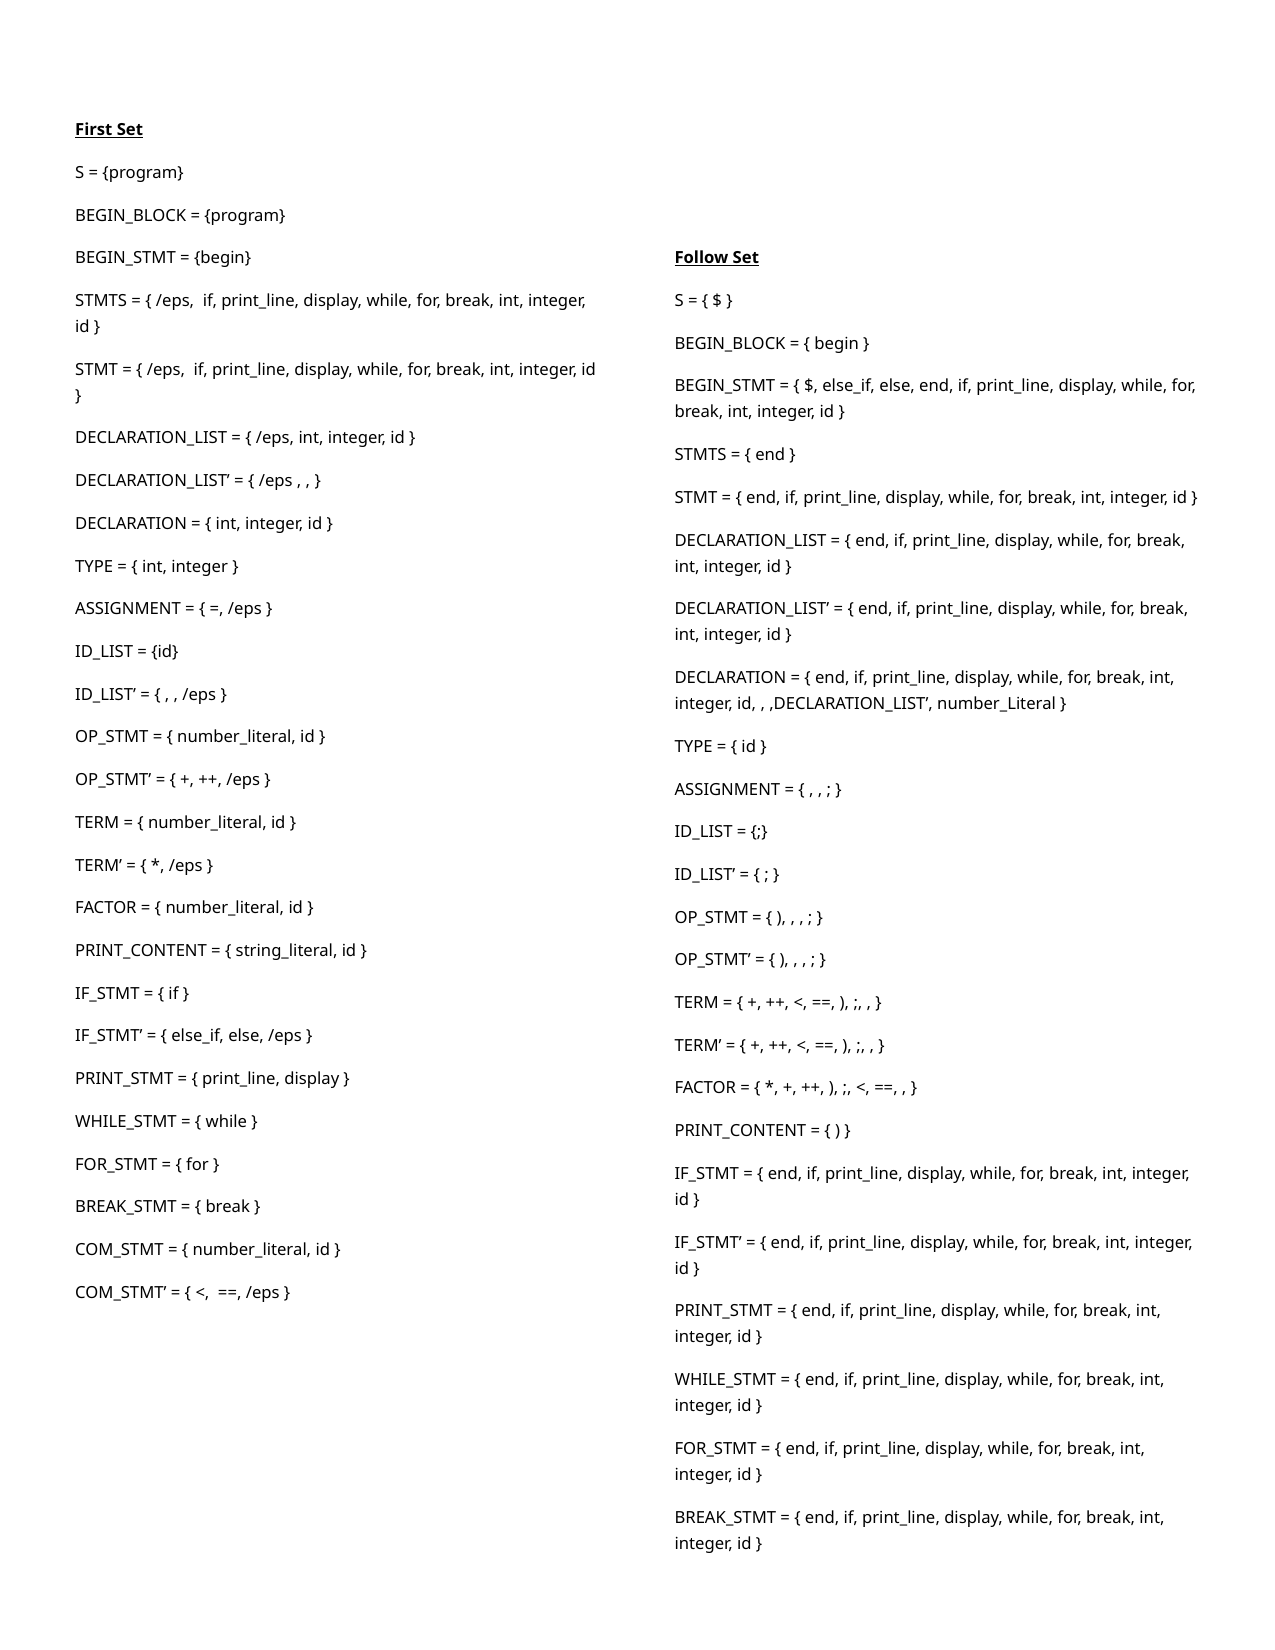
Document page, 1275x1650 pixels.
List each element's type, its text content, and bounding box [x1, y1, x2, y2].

text PRINT_STMT = { print_line, display } [75, 1067, 601, 1089]
text BEGIN_STMT = { $, else_if, else, end, if, print_line, display, while, for, break, int, integer, id } [674, 374, 1200, 423]
text DECLARATION_LIST’ = { /eps , , } [75, 469, 601, 491]
text IF_STMT = { end, if, print_line, display, while, for, break, int, integer, id } [674, 1161, 1200, 1210]
text DECLARATION_LIST = { /eps, int, integer, id } [75, 426, 601, 449]
text OP_STMT = { ), , , ; } [674, 905, 1200, 928]
text PRINT_CONTENT = { ) } [674, 1119, 1200, 1141]
text STMT = { end, if, print_line, display, while, for, break, int, integer, id } [674, 485, 1200, 508]
text COM_STMT’ = { <, ==, /eps } [75, 1280, 601, 1303]
text IF_STMT = { if } [75, 981, 601, 1004]
text TERM’ = { *, /eps } [75, 853, 601, 876]
text FACTOR = { *, +, ++, ), ;, <, ==, , } [674, 1076, 1200, 1099]
text TERM = { +, ++, <, ==, ), ;, , } [674, 991, 1200, 1013]
text DECLARATION = { end, if, print_line, display, while, for, break, int, integer, id, , ,DECLARATION_LIST’, number_Literal } [674, 666, 1200, 714]
text COM_STMT = { number_literal, id } [75, 1237, 601, 1260]
text PRINT_STMT = { end, if, print_line, display, while, for, break, int, integer, id } [674, 1299, 1200, 1348]
text ID_LIST’ = { , , /eps } [75, 682, 601, 705]
text ID_LIST = {;} [674, 820, 1200, 842]
text STMT = { /eps, if, print_line, display, while, for, break, int, integer, id } [75, 357, 601, 406]
text Follow Set [674, 246, 1200, 268]
text ASSIGNMENT = { , , ; } [674, 777, 1200, 800]
text BEGIN_BLOCK = {program} [75, 203, 601, 226]
text ID_LIST’ = { ; } [674, 862, 1200, 885]
text FOR_STMT = { end, if, print_line, display, while, for, break, int, integer, id } [674, 1436, 1200, 1485]
text OP_STMT’ = { +, ++, /eps } [75, 768, 601, 790]
text DECLARATION_LIST = { end, if, print_line, display, while, for, break, int, integer, id } [674, 528, 1200, 577]
text WHILE_STMT = { end, if, print_line, display, while, for, break, int, integer, id } [674, 1368, 1200, 1416]
text STMTS = { /eps, if, print_line, display, while, for, break, int, integer, id } [75, 288, 601, 337]
text ID_LIST = {id} [75, 639, 601, 662]
text S = {program} [75, 160, 601, 183]
text FACTOR = { number_literal, id } [75, 896, 601, 918]
text TYPE = { int, integer } [75, 554, 601, 577]
text TYPE = { id } [674, 734, 1200, 757]
text WHILE_STMT = { while } [75, 1109, 601, 1132]
text FOR_STMT = { for } [75, 1152, 601, 1175]
text BEGIN_BLOCK = { begin } [674, 331, 1200, 354]
text TERM’ = { +, ++, <, ==, ), ;, , } [674, 1033, 1200, 1056]
text BREAK_STMT = { end, if, print_line, display, while, for, break, int, integer, id } [674, 1505, 1200, 1554]
text S = { $ } [674, 288, 1200, 311]
text DECLARATION = { int, integer, id } [75, 511, 601, 534]
text IF_STMT’ = { else_if, else, /eps } [75, 1024, 601, 1047]
text TERM = { number_literal, id } [75, 810, 601, 833]
text ASSIGNMENT = { =, /eps } [75, 597, 601, 619]
text First Set [75, 118, 601, 140]
text BREAK_STMT = { break } [75, 1195, 601, 1217]
text OP_STMT’ = { ), , , ; } [674, 948, 1200, 971]
text IF_STMT’ = { end, if, print_line, display, while, for, break, int, integer, id } [674, 1230, 1200, 1279]
text OP_STMT = { number_literal, id } [75, 725, 601, 748]
text DECLARATION_LIST’ = { end, if, print_line, display, while, for, break, int, integer, id } [674, 597, 1200, 646]
text STMTS = { end } [674, 443, 1200, 465]
text PRINT_CONTENT = { string_literal, id } [75, 938, 601, 961]
text BEGIN_STMT = {begin} [75, 246, 601, 268]
